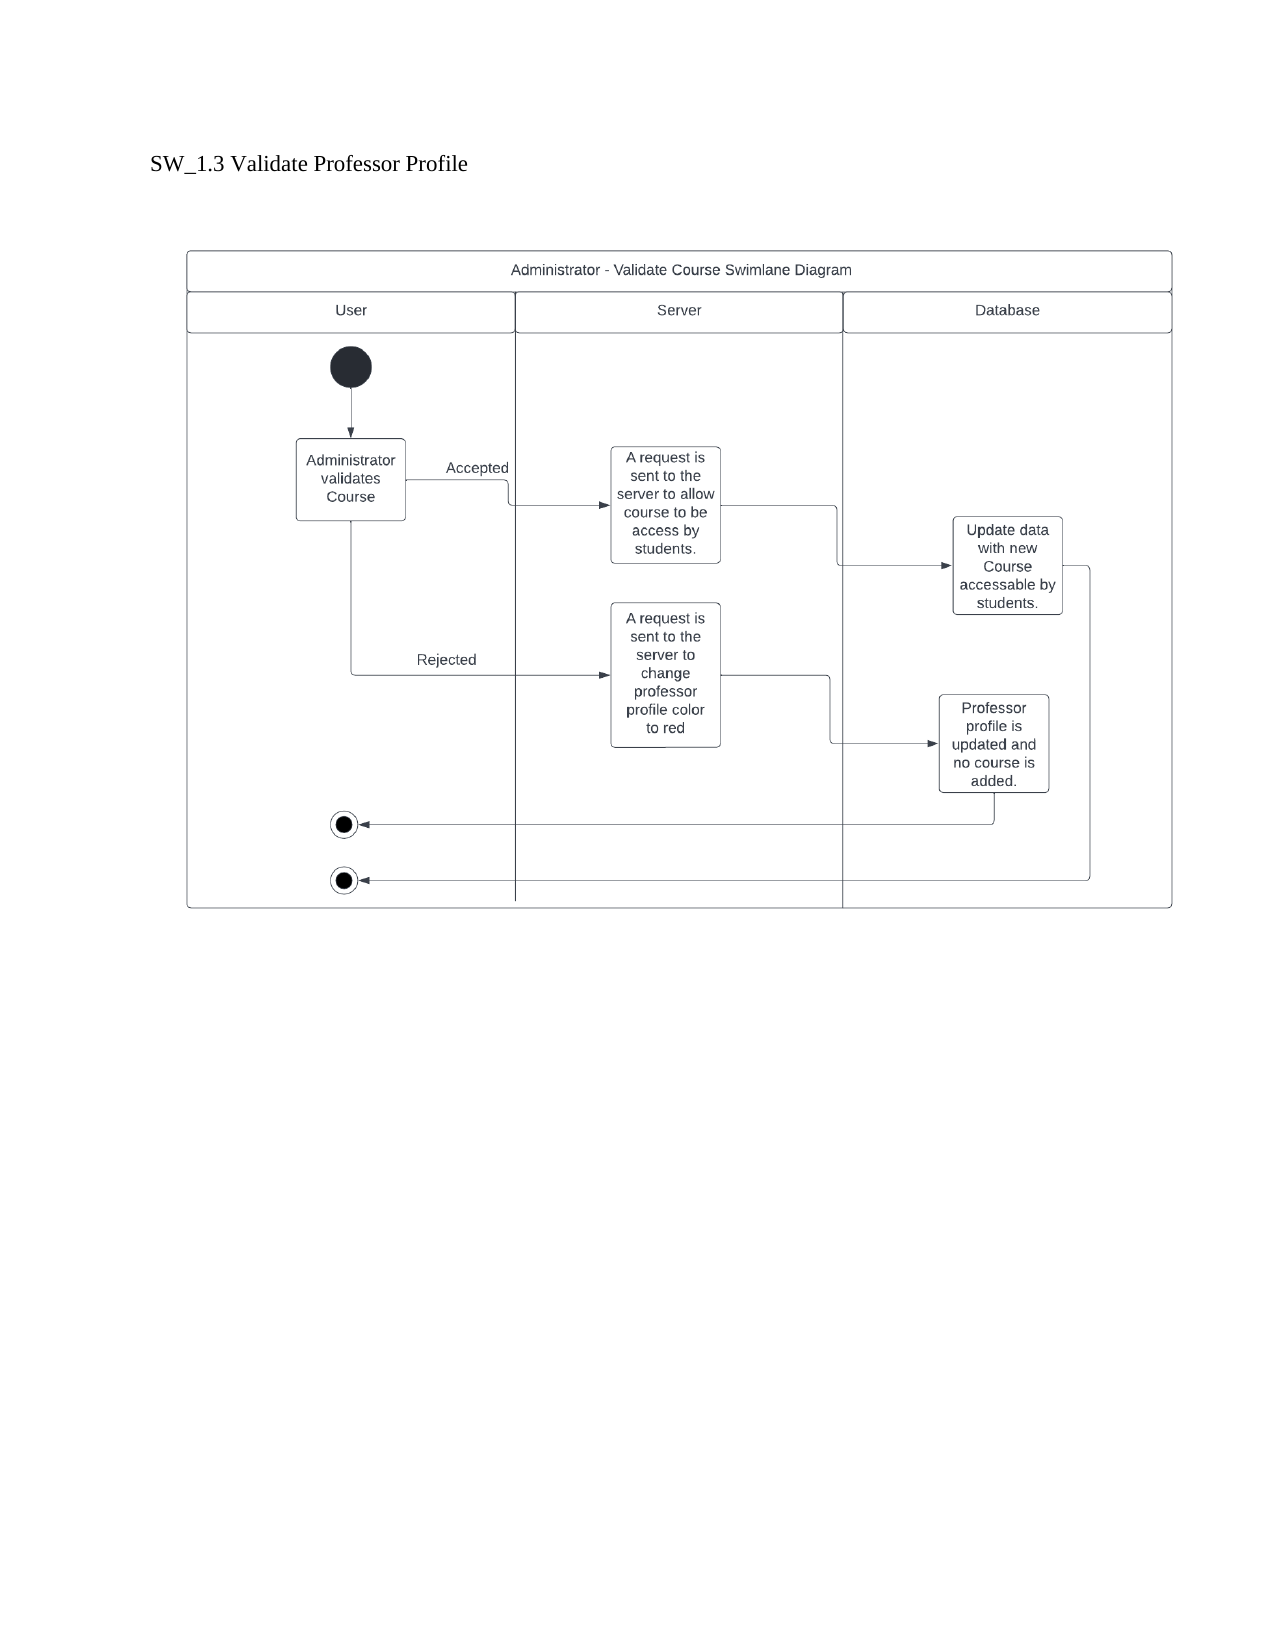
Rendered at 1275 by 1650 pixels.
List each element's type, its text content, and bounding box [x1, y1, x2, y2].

picture [159, 223, 1199, 935]
text SW_1.3 Validate Professor Profile [150, 150, 1125, 176]
